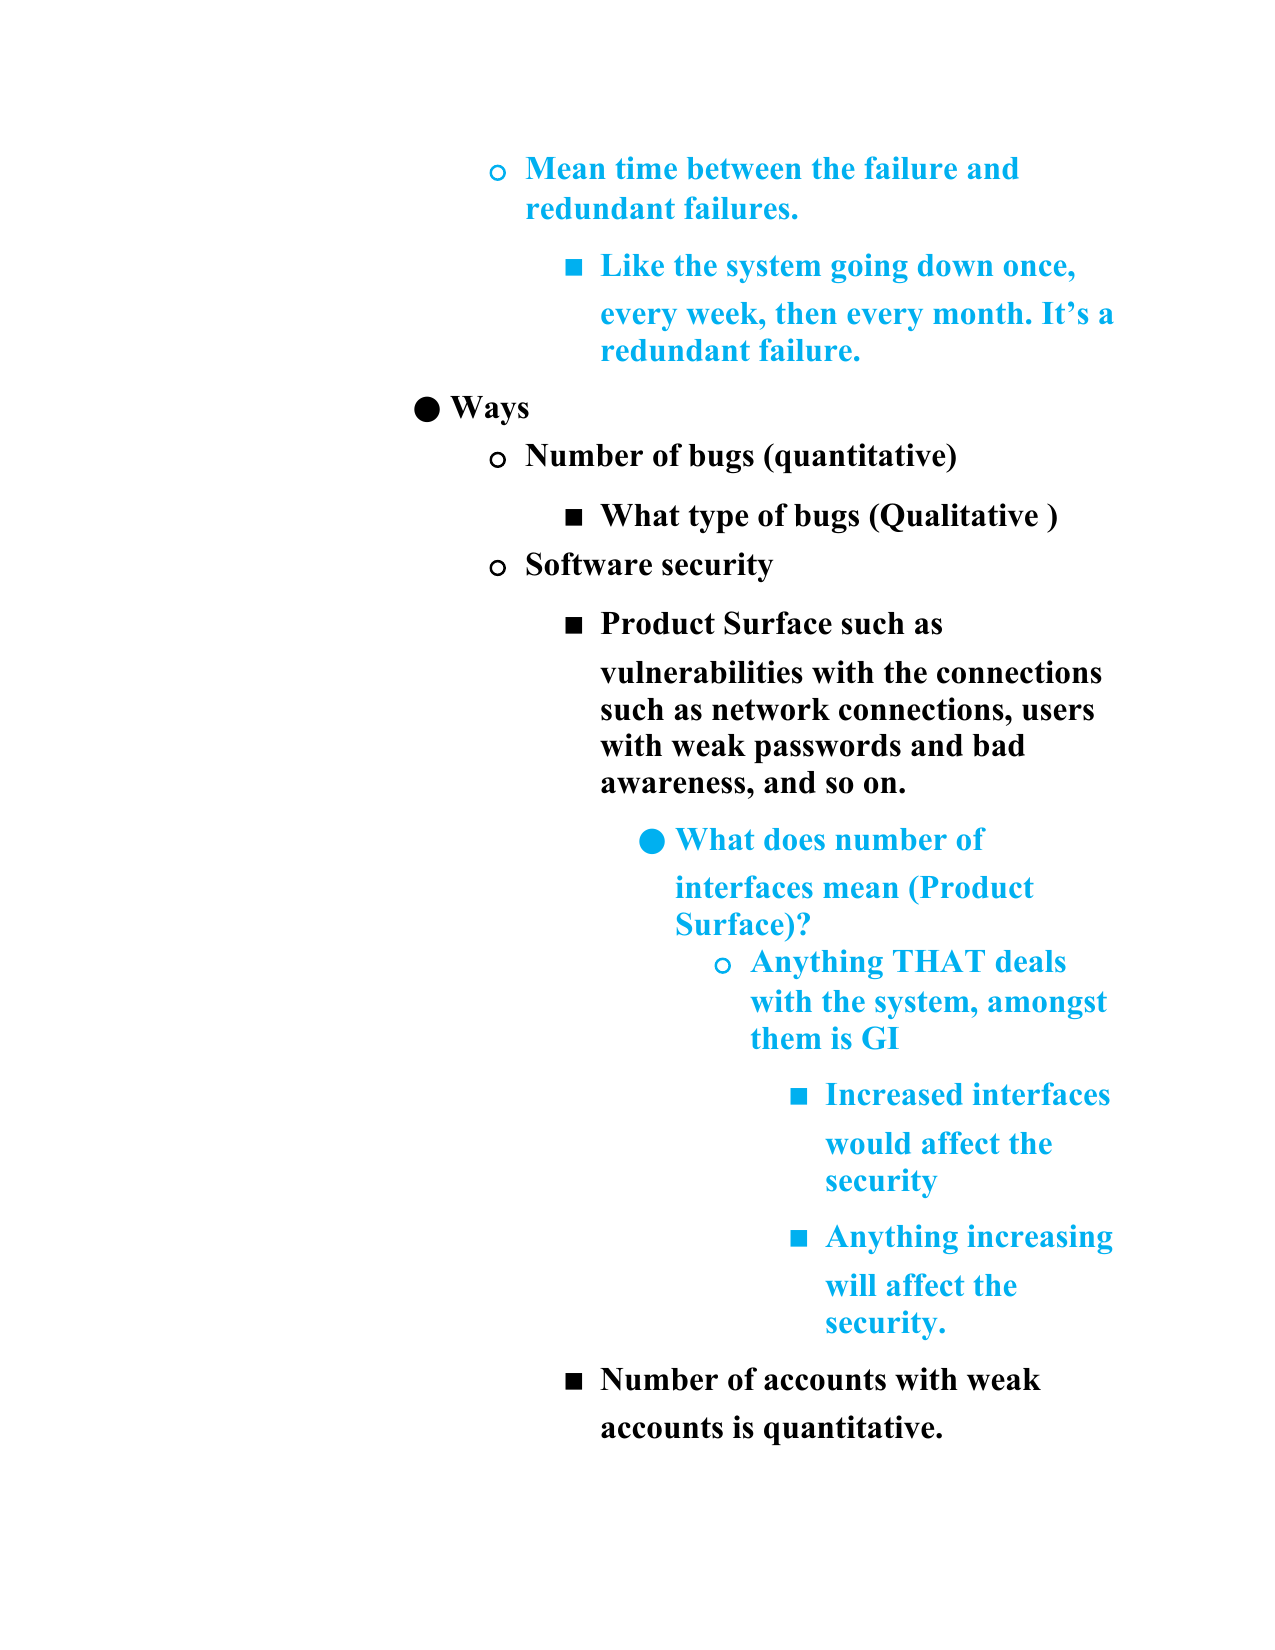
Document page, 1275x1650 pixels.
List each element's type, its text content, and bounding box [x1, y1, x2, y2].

list What does number of interfaces mean (Product Surface)? [637, 801, 1125, 943]
list Anything THAT deals with the system, amongst them is GI [712, 943, 1125, 1056]
list What type of bugs (Qualitative ) [562, 477, 1125, 545]
list Ways [412, 369, 1125, 437]
list Software security [487, 545, 1125, 585]
list Number of bugs (quantitative) [487, 437, 1125, 477]
list Number of accounts with weak accounts is quantitative. [562, 1341, 1125, 1446]
list Like the system going down once, every week, then every month. It’s a redundant failure. [562, 227, 1125, 369]
list Product Surface such as vulnerabilities with the connections such as network connections, users with weak passwords and bad awareness, and so on. [562, 585, 1125, 801]
list Increased interfaces would affect the security [787, 1056, 1125, 1198]
list Mean time between the failure and redundant failures. [487, 150, 1125, 227]
list Anything increasing will affect the security. [787, 1198, 1125, 1341]
